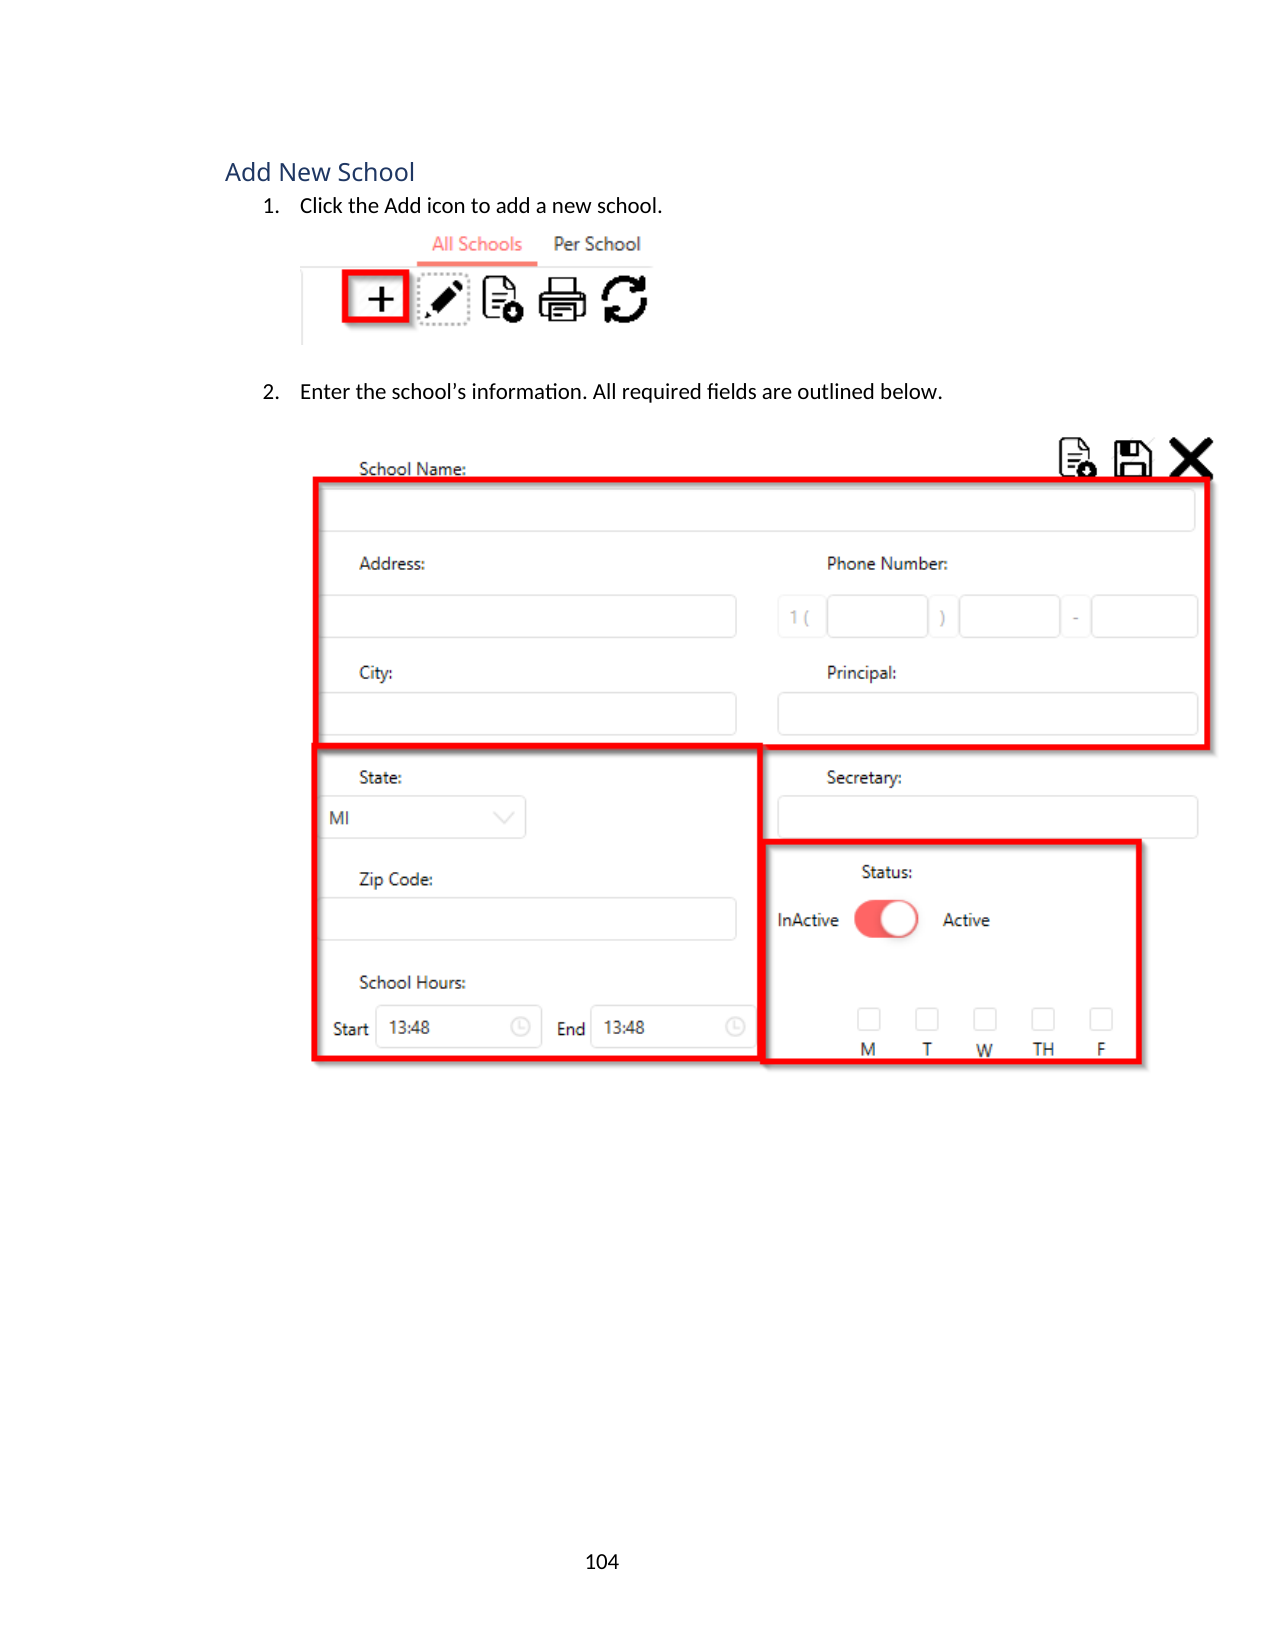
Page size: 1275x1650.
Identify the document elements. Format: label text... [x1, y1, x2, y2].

list Click the Add icon to add a new school. [262, 191, 1125, 219]
list Enter the school’s information. All required fields are outlined below. [262, 377, 1125, 405]
picture [300, 423, 1219, 1082]
picture [300, 221, 655, 345]
subtitle Add New School [225, 154, 1125, 188]
